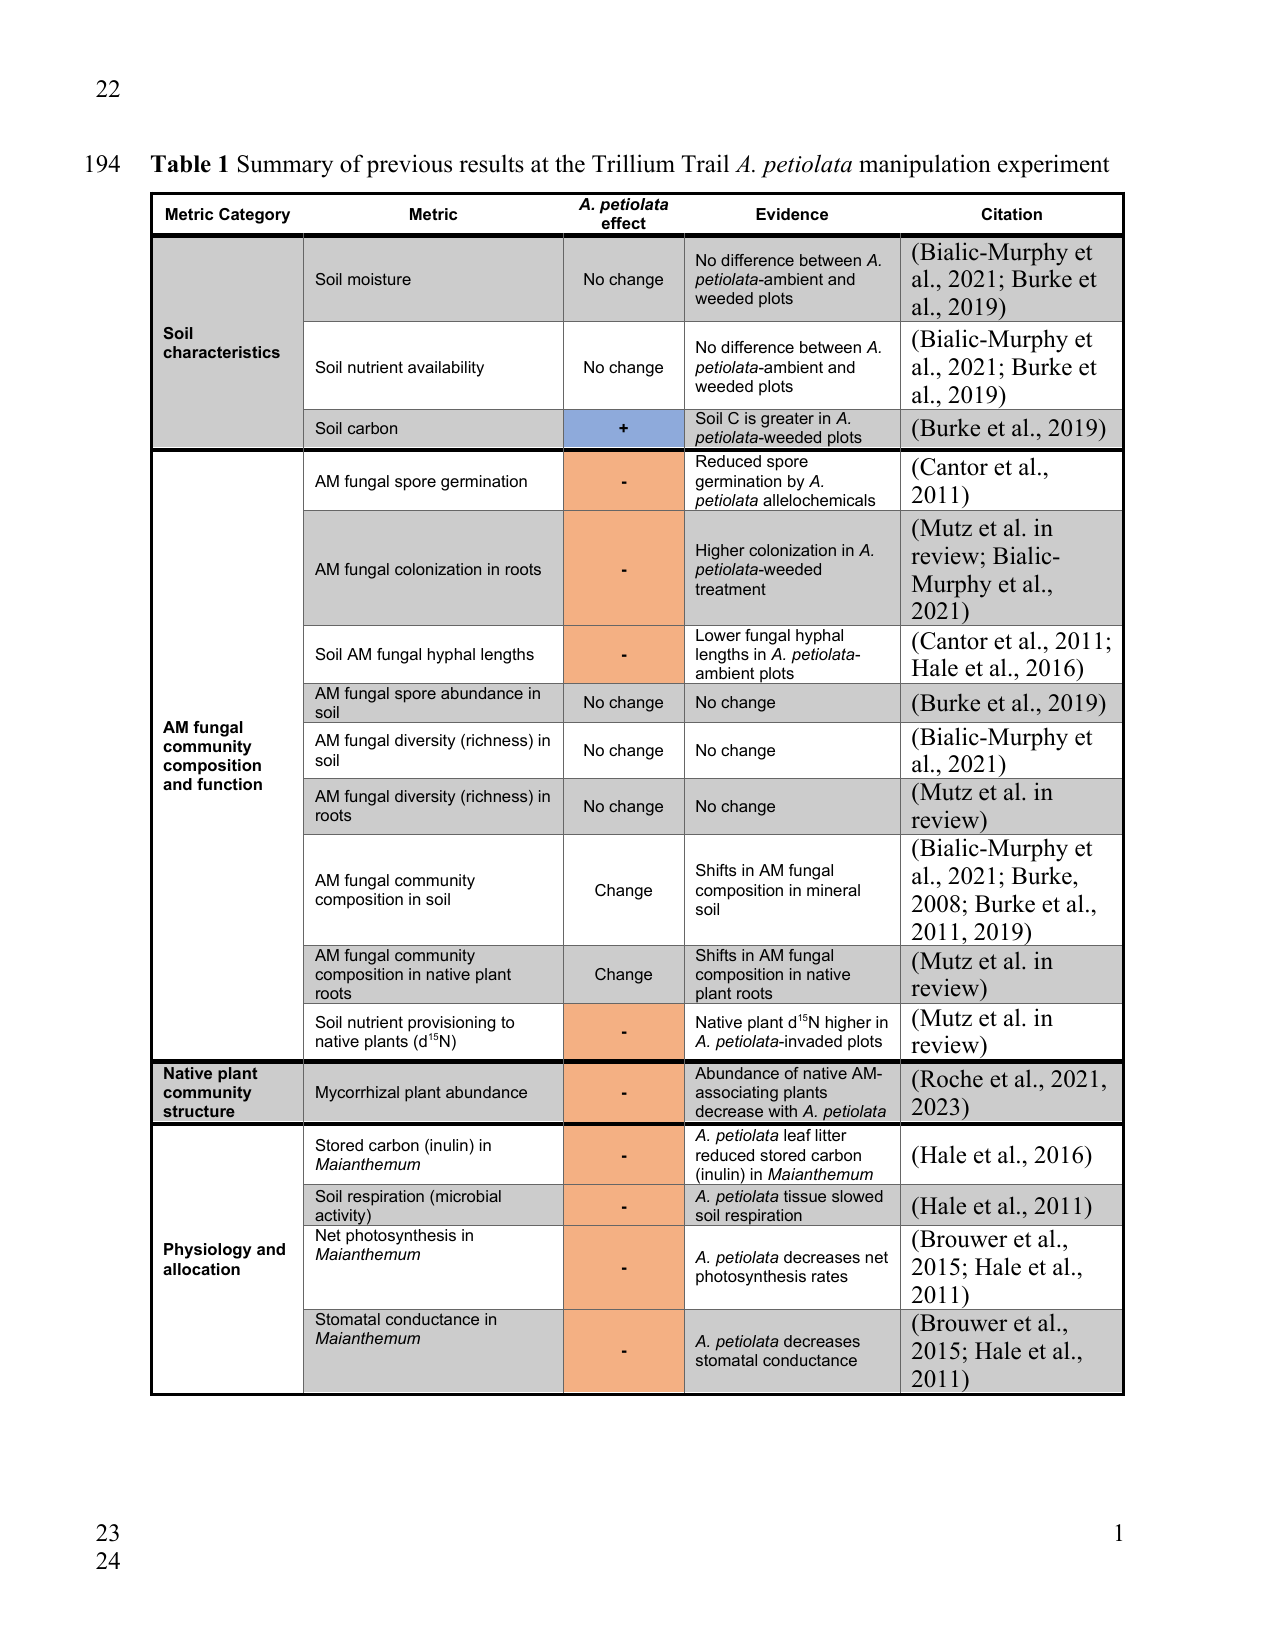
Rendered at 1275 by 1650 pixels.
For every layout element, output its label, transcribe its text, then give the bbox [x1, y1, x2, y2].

table_cell Soil respiration (microbial activity) [304, 1185, 563, 1225]
table_cell Physiology and allocation [153, 1126, 303, 1392]
table_cell Soil nutrient provisioning to native plants (d15N) [304, 1004, 563, 1059]
table_cell Lower fungal hyphal lengths in A. petiolata-ambient plots [685, 626, 900, 683]
table_cell No change [685, 723, 900, 778]
table_cell A. petiolata tissue slowed soil respiration [685, 1185, 900, 1225]
table_cell [901, 1064, 1122, 1121]
table_cell [901, 626, 1122, 683]
table_cell Change [564, 946, 684, 1003]
table_cell - [564, 452, 684, 510]
table_header Citation [900, 195, 1122, 233]
table_cell [901, 946, 1122, 1003]
table_cell No difference between A. petiolata-ambient and weeded plots [685, 322, 900, 409]
table_cell No change [564, 684, 684, 722]
table_cell No change [564, 322, 684, 409]
table_cell - [564, 1310, 684, 1392]
table_cell AM fungal spore abundance in soil [304, 684, 563, 722]
table_cell + [564, 410, 684, 447]
table_cell [901, 835, 1122, 945]
table_cell Soil moisture [304, 238, 563, 321]
table_cell - [564, 1185, 684, 1225]
table_cell Shifts in AM fungal composition in native plant roots [685, 946, 900, 1003]
table_cell [901, 238, 1122, 321]
table_cell Stomatal conductance in Maianthemum [304, 1310, 563, 1392]
table_header Metric [304, 195, 563, 233]
table_cell No change [564, 779, 684, 834]
table_cell - [564, 1004, 684, 1059]
table_cell A. petiolata decreases stomatal conductance [685, 1310, 900, 1392]
table_cell Soil characteristics [153, 238, 303, 447]
table_cell AM fungal colonization in roots [304, 511, 563, 625]
table_cell No change [685, 779, 900, 834]
table_cell - [564, 1126, 684, 1184]
table_cell No change [564, 723, 684, 778]
table_cell Stored carbon (inulin) in Maianthemum [304, 1126, 563, 1184]
table_cell No change [685, 684, 900, 722]
table_cell Shifts in AM fungal composition in mineral soil [685, 835, 900, 945]
table_cell Reduced spore germination by A. petiolata allelochemicals [685, 452, 900, 510]
table_cell Native plant d15N higher in A. petiolata-invaded plots [685, 1004, 900, 1059]
table_cell A. petiolata decreases net photosynthesis rates [685, 1226, 900, 1309]
table_cell Mycorrhizal plant abundance [304, 1064, 563, 1121]
table_cell Soil AM fungal hyphal lengths [304, 626, 563, 683]
table_cell Higher colonization in A. petiolata-weeded treatment [685, 511, 900, 625]
table_cell - [564, 1064, 684, 1121]
table_cell Soil nutrient availability [304, 322, 563, 409]
table_cell [901, 511, 1122, 625]
table_cell - [564, 626, 684, 683]
table_cell AM fungal diversity (richness) in soil [304, 723, 563, 778]
table_cell - [564, 511, 684, 625]
table_cell Change [564, 835, 684, 945]
table_header Metric Category [153, 195, 303, 233]
table_cell No change [564, 238, 684, 321]
table_cell AM fungal community composition in native plant roots [304, 946, 563, 1003]
table_cell Native plant community structure [153, 1064, 303, 1121]
text Table 1 Summary of previous results at the Trillium Trail A. petiolata manipulation experiment [150, 150, 1125, 178]
table_cell AM fungal spore germination [304, 452, 563, 510]
table_cell Abundance of native AM-associating plants decrease with A. petiolata [685, 1064, 900, 1121]
table_header A. petiolata effect [563, 195, 684, 233]
table_cell AM fungal community composition in soil [304, 835, 563, 945]
table_cell AM fungal diversity (richness) in roots [304, 779, 563, 834]
table_cell Net photosynthesis in Maianthemum [304, 1226, 563, 1309]
table_cell Soil carbon [304, 410, 563, 447]
table_cell Soil C is greater in A. petiolata-weeded plots [685, 410, 900, 447]
table_header Evidence [684, 195, 900, 233]
table_cell AM fungal community composition and function [153, 452, 303, 1059]
table_cell No difference between A. petiolata-ambient and weeded plots [685, 238, 900, 321]
table_cell - [564, 1226, 684, 1309]
table_cell A. petiolata leaf litter reduced stored carbon (inulin) in Maianthemum [685, 1126, 900, 1184]
